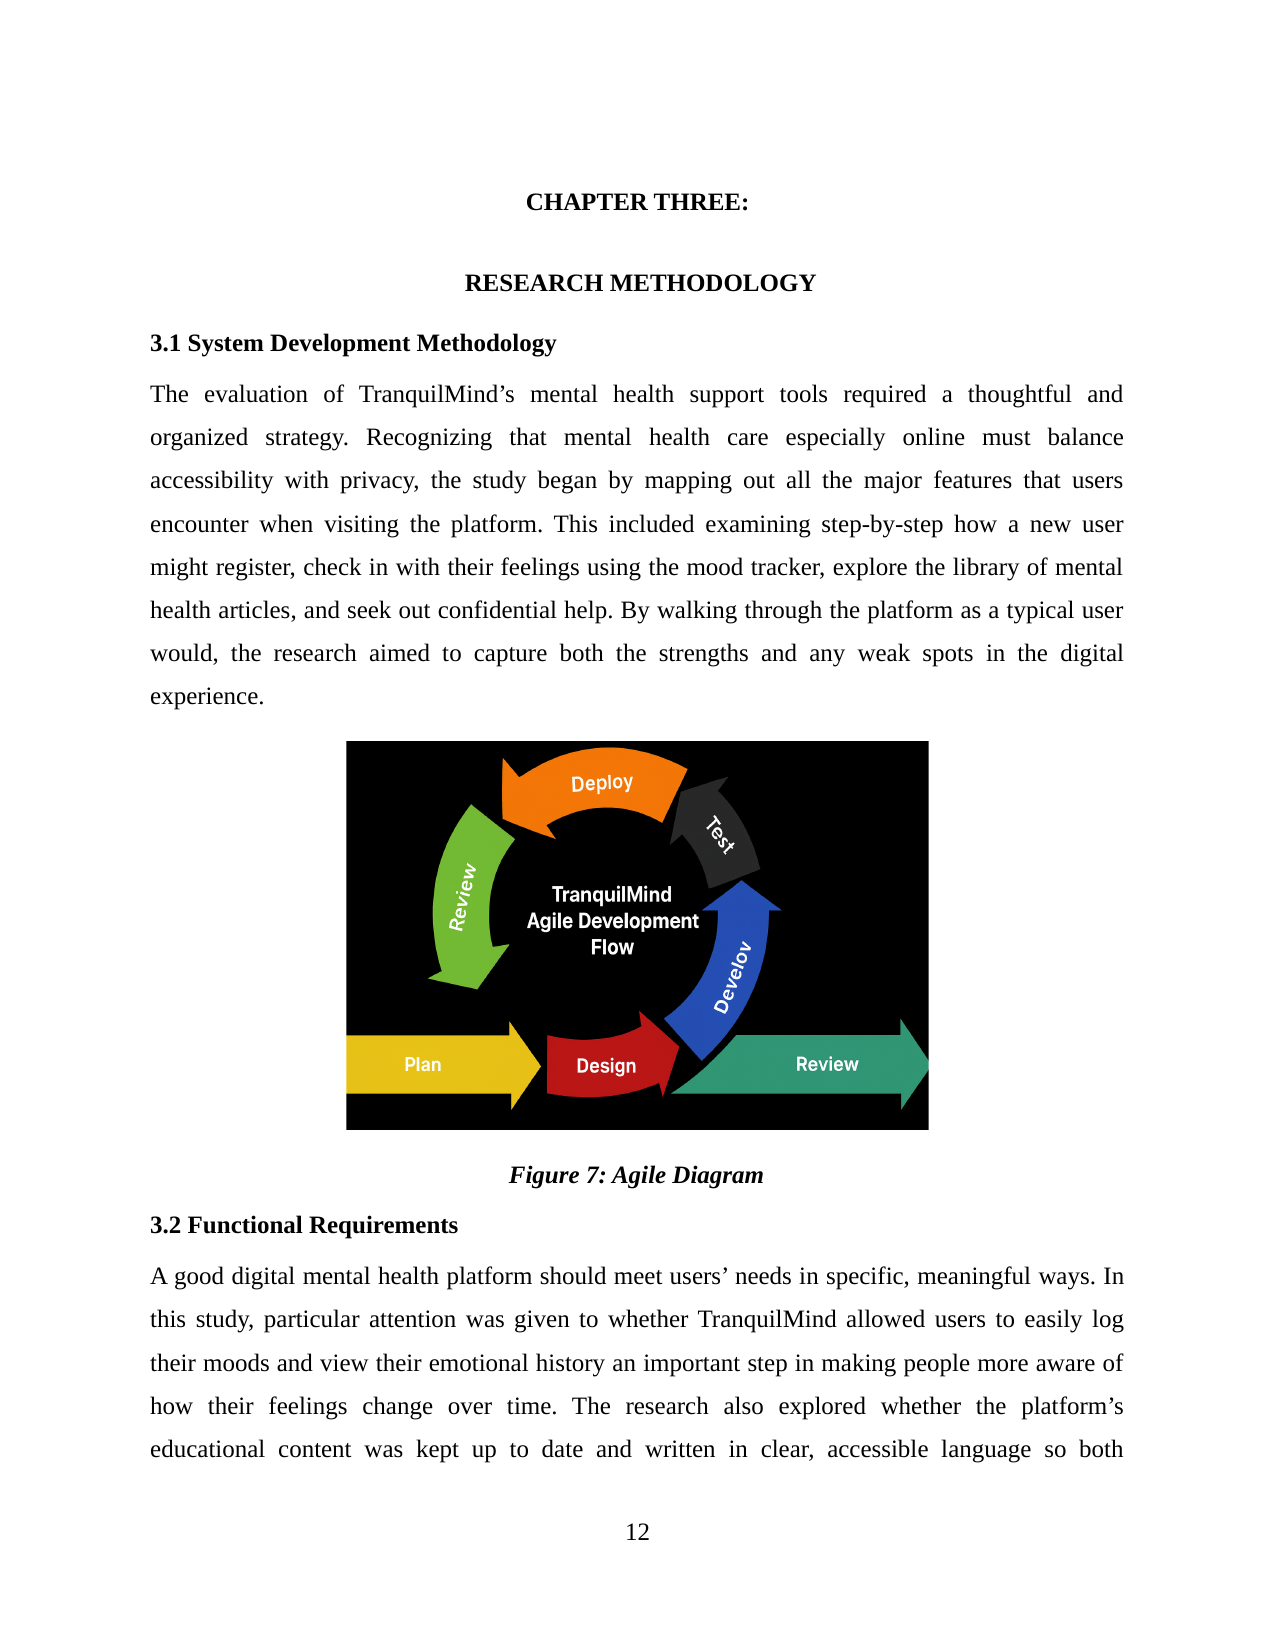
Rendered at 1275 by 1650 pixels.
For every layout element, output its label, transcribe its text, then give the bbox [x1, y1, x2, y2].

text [150, 1261, 1125, 1463]
subtitle 3.2 Functional Requirements [150, 1210, 1125, 1239]
subtitle CHAPTER THREE: [150, 187, 1125, 216]
subtitle 3.1 System Development Methodology [150, 328, 1125, 357]
picture [346, 741, 929, 1130]
subtitle RESEARCH METHODOLOGY [150, 268, 1125, 297]
text Figure 7: Agile Diagram [150, 1160, 1125, 1189]
text The evaluation of TranquilMind’s mental health support tools required a thoughtful and organized strategy. Recognizing that mental health care especially online must balance accessibility with privacy, the study began by mapping out all the major features that users encounter when visiting the platform. This included examining step-by-step how a new user might register, check in with their feelings using the mood tracker, explore the library of mental health articles, and seek out confidential help. By walking through the platform as a typical user would, the research aimed to capture both the strengths and any weak spots in the digital experience. [150, 379, 1125, 710]
